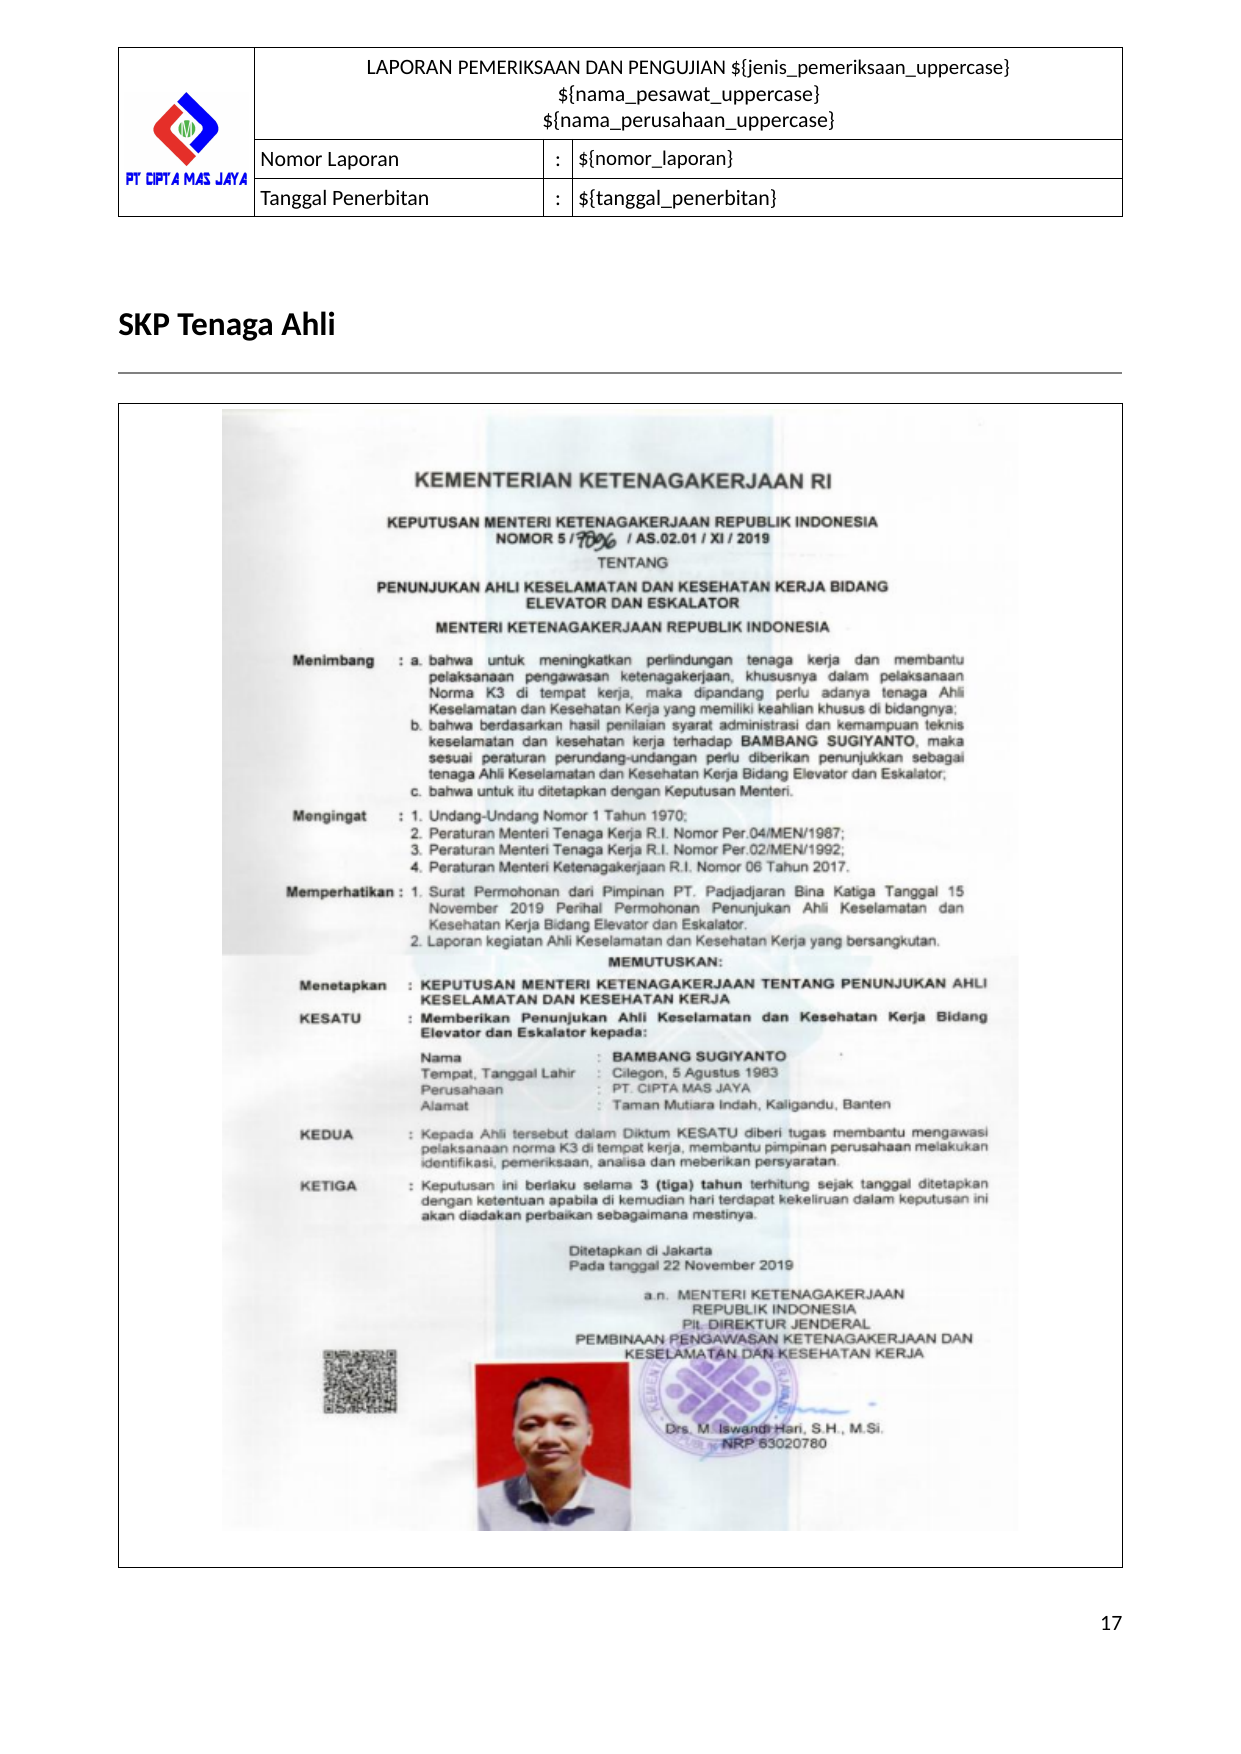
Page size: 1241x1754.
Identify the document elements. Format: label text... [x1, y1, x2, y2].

picture [124, 92, 249, 190]
subtitle SKP Tenaga Ahli [118, 303, 1122, 344]
picture [222, 409, 1019, 1531]
table_header [119, 404, 1122, 1567]
